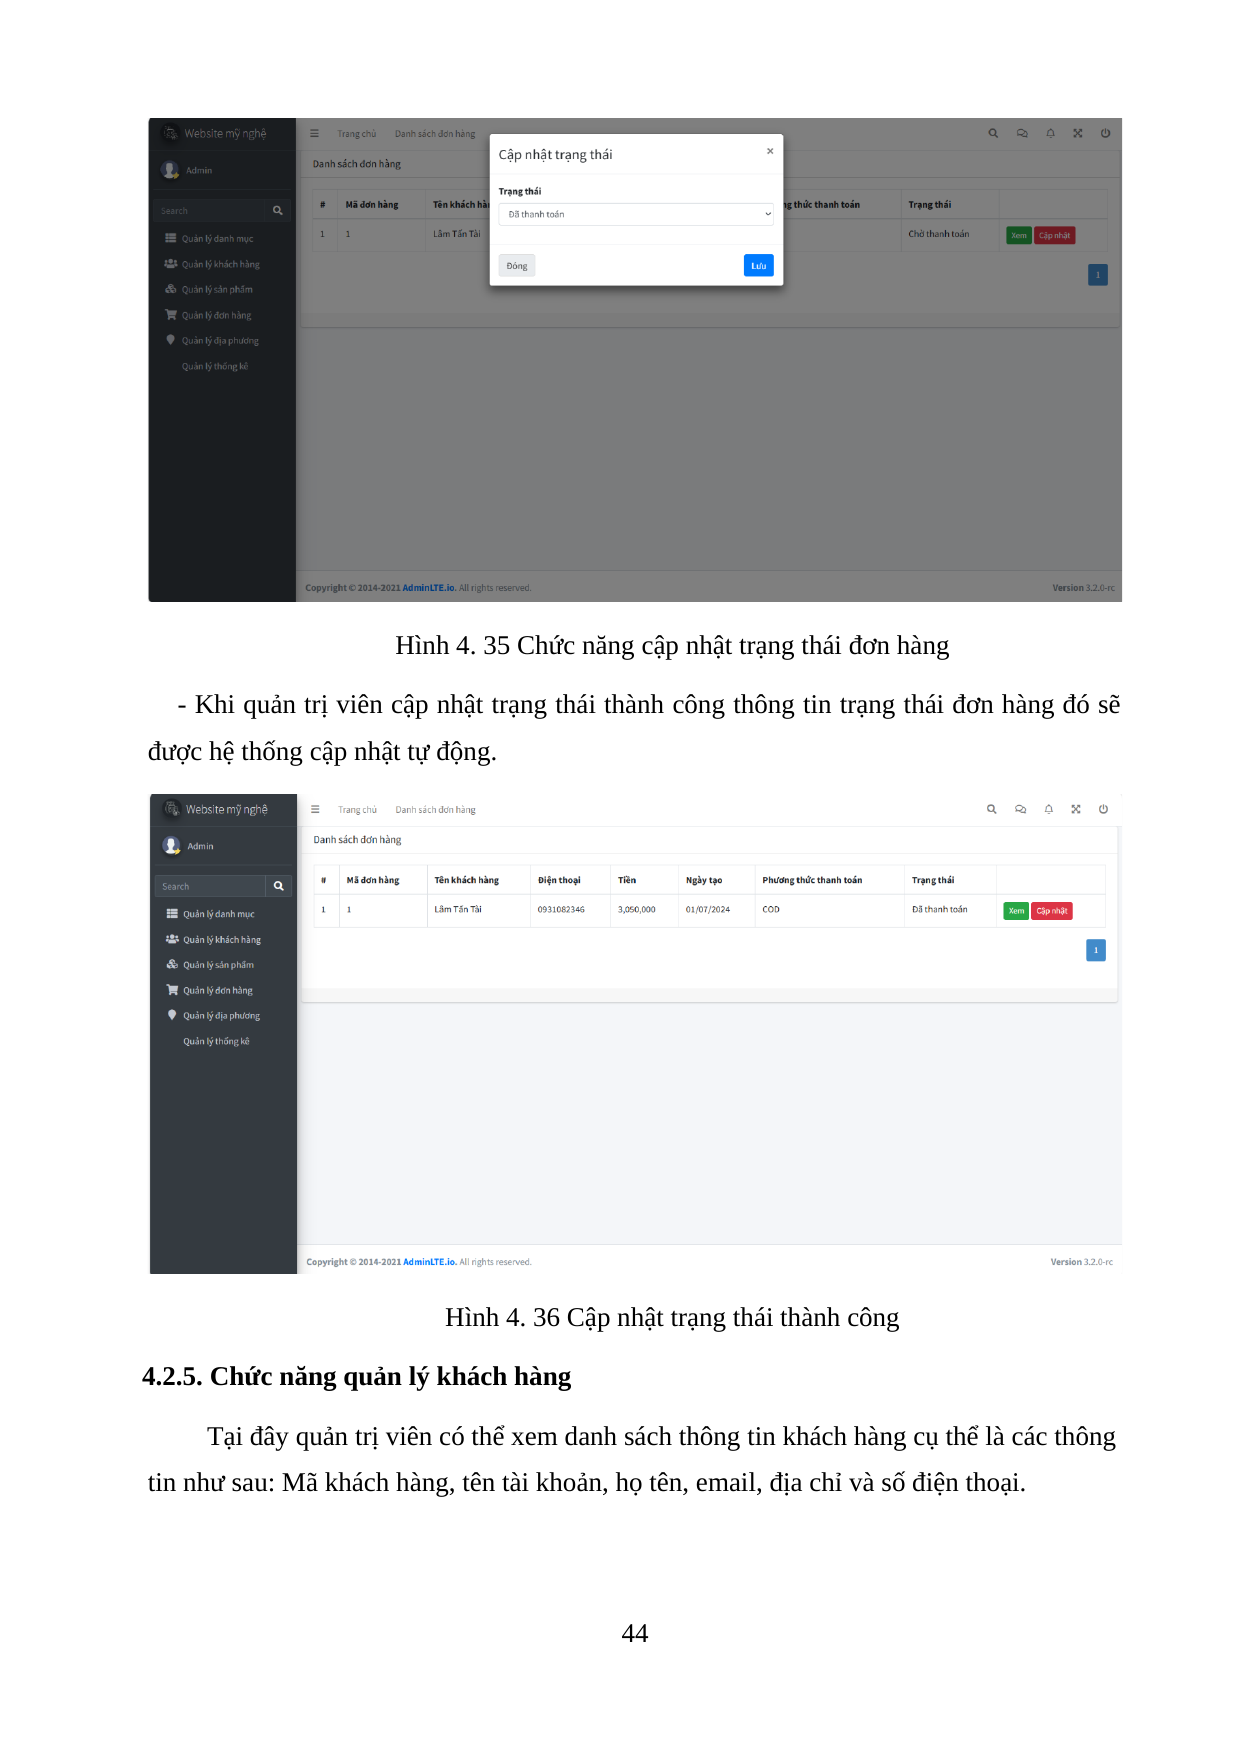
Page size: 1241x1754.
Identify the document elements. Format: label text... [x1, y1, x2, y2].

text - Khi quản trị viên cập nhật trạng thái thành công thông tin trạng thái đơn hàng đó sẽ được hệ thống cập nhật tự động. [148, 688, 1122, 766]
text Tại đây quản trị viên có thể xem danh sách thông tin khách hàng cụ thể là các thông tin như sau: Mã khách hàng, tên tài khoản, họ tên, email, địa chỉ và số điện thoại. [148, 1420, 1122, 1497]
subtitle Chức năng quản lý khách hàng [142, 1361, 1122, 1392]
picture [147, 794, 1123, 1274]
text Hình 4. 36 Cập nhật trạng thái thành công [148, 1301, 1122, 1332]
picture [147, 118, 1123, 602]
text Hình 4. 35 Chức năng cập nhật trạng thái đơn hàng [148, 629, 1122, 660]
